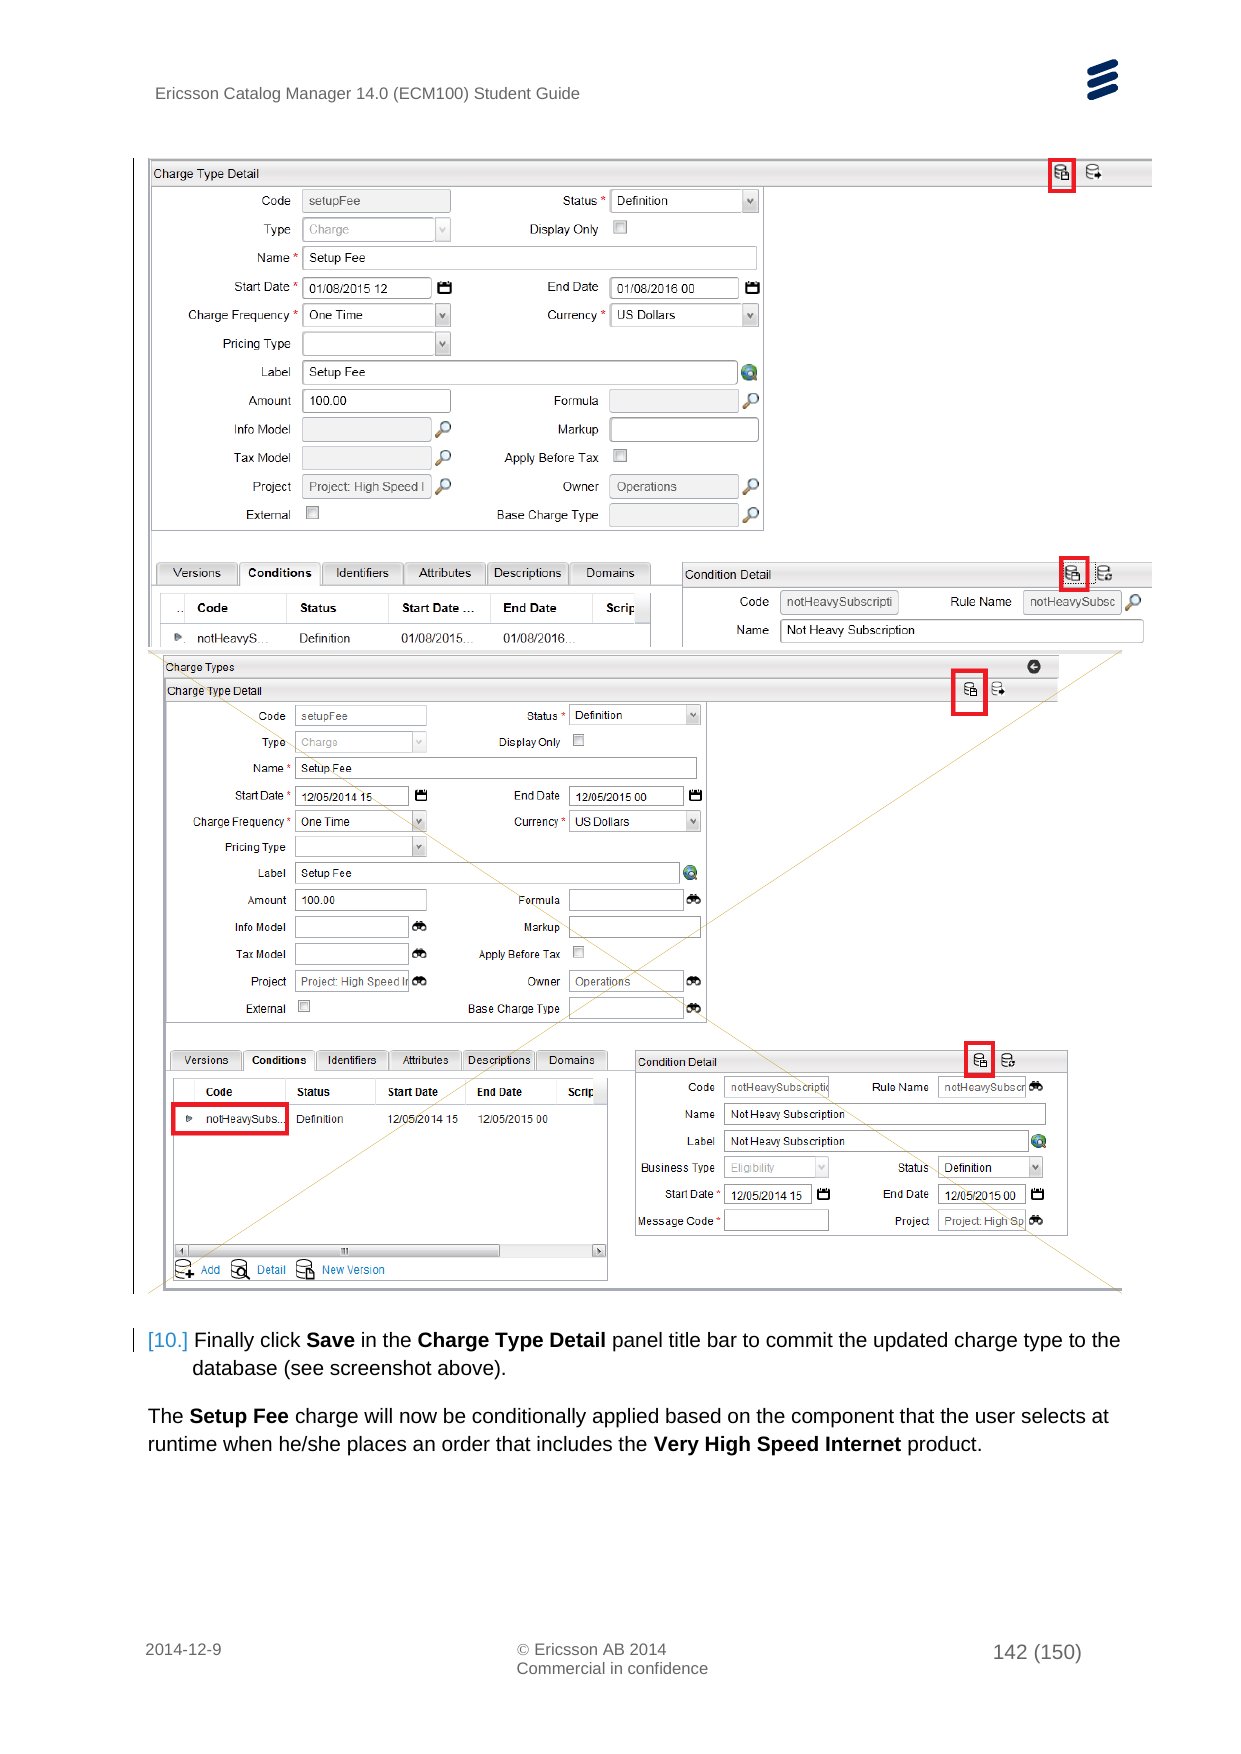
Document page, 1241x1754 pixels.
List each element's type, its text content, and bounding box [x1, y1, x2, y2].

picture [150, 650, 1120, 971]
picture [148, 652, 633, 1292]
text The Setup Fee charge will now be conditionally applied based on the component that the user selects at runtime when he/she places an order that includes the Very High Speed Internet product. [148, 1404, 1122, 1456]
list Finally click Save in the Charge Type Detail panel title bar to commit the updated charge type to the database (see screenshot above). [148, 1328, 1122, 1380]
picture [147, 158, 1152, 647]
picture [637, 651, 1122, 1292]
picture [149, 973, 1120, 1294]
